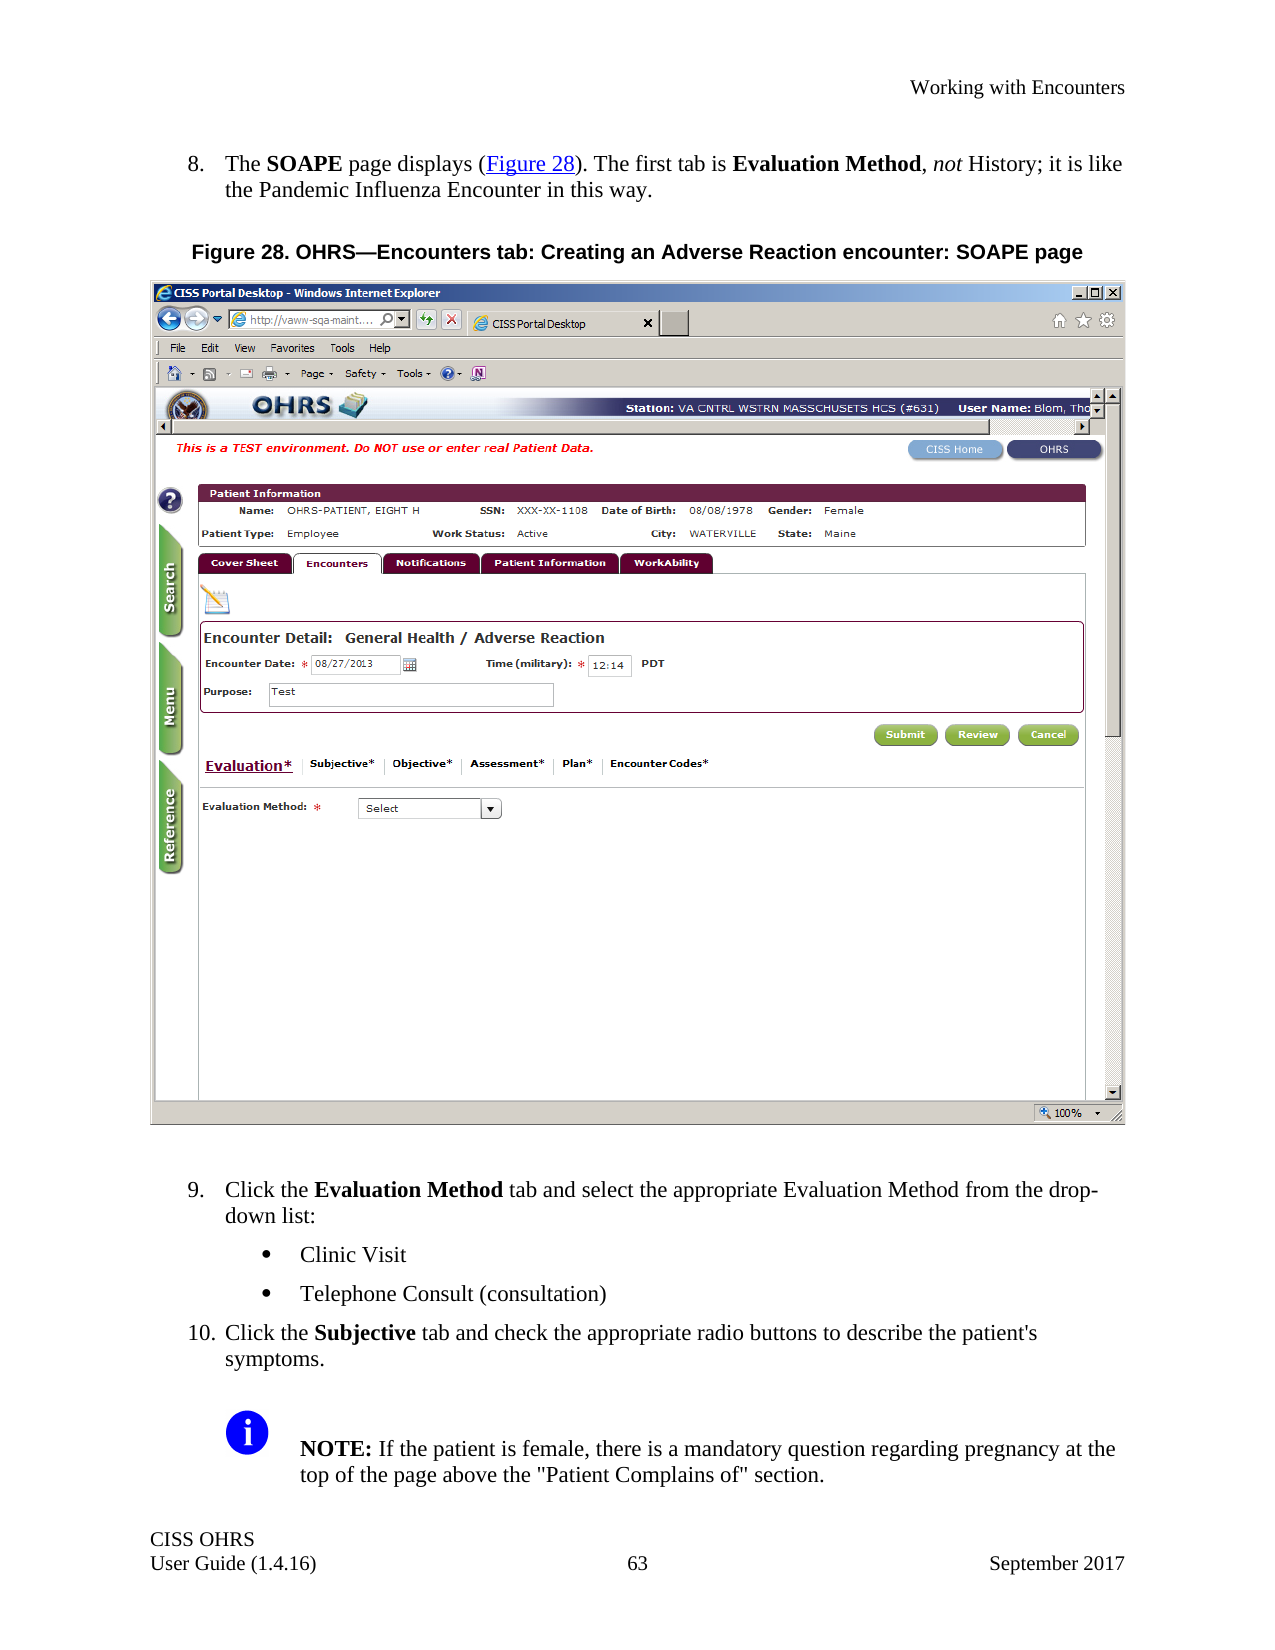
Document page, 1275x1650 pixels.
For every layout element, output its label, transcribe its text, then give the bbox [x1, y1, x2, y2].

picture [150, 280, 1125, 1125]
list Click the Subjective tab and check the appropriate radio buttons to describe the patient's symptoms. [187, 1319, 1125, 1372]
list The SOAPE page displays (Figure 28). The first tab is Evaluation Method, not History; it is like the Pandemic Influenza Encounter in this way. [187, 150, 1125, 203]
list Telephone Consult (consultation) [262, 1280, 1125, 1306]
list Click the Evaluation Method tab and select the appropriate Evaluation Method from the drop-down list: [187, 1176, 1125, 1229]
picture [225, 1409, 269, 1457]
list Clinic Visit [262, 1241, 1125, 1267]
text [225, 1409, 1125, 1488]
